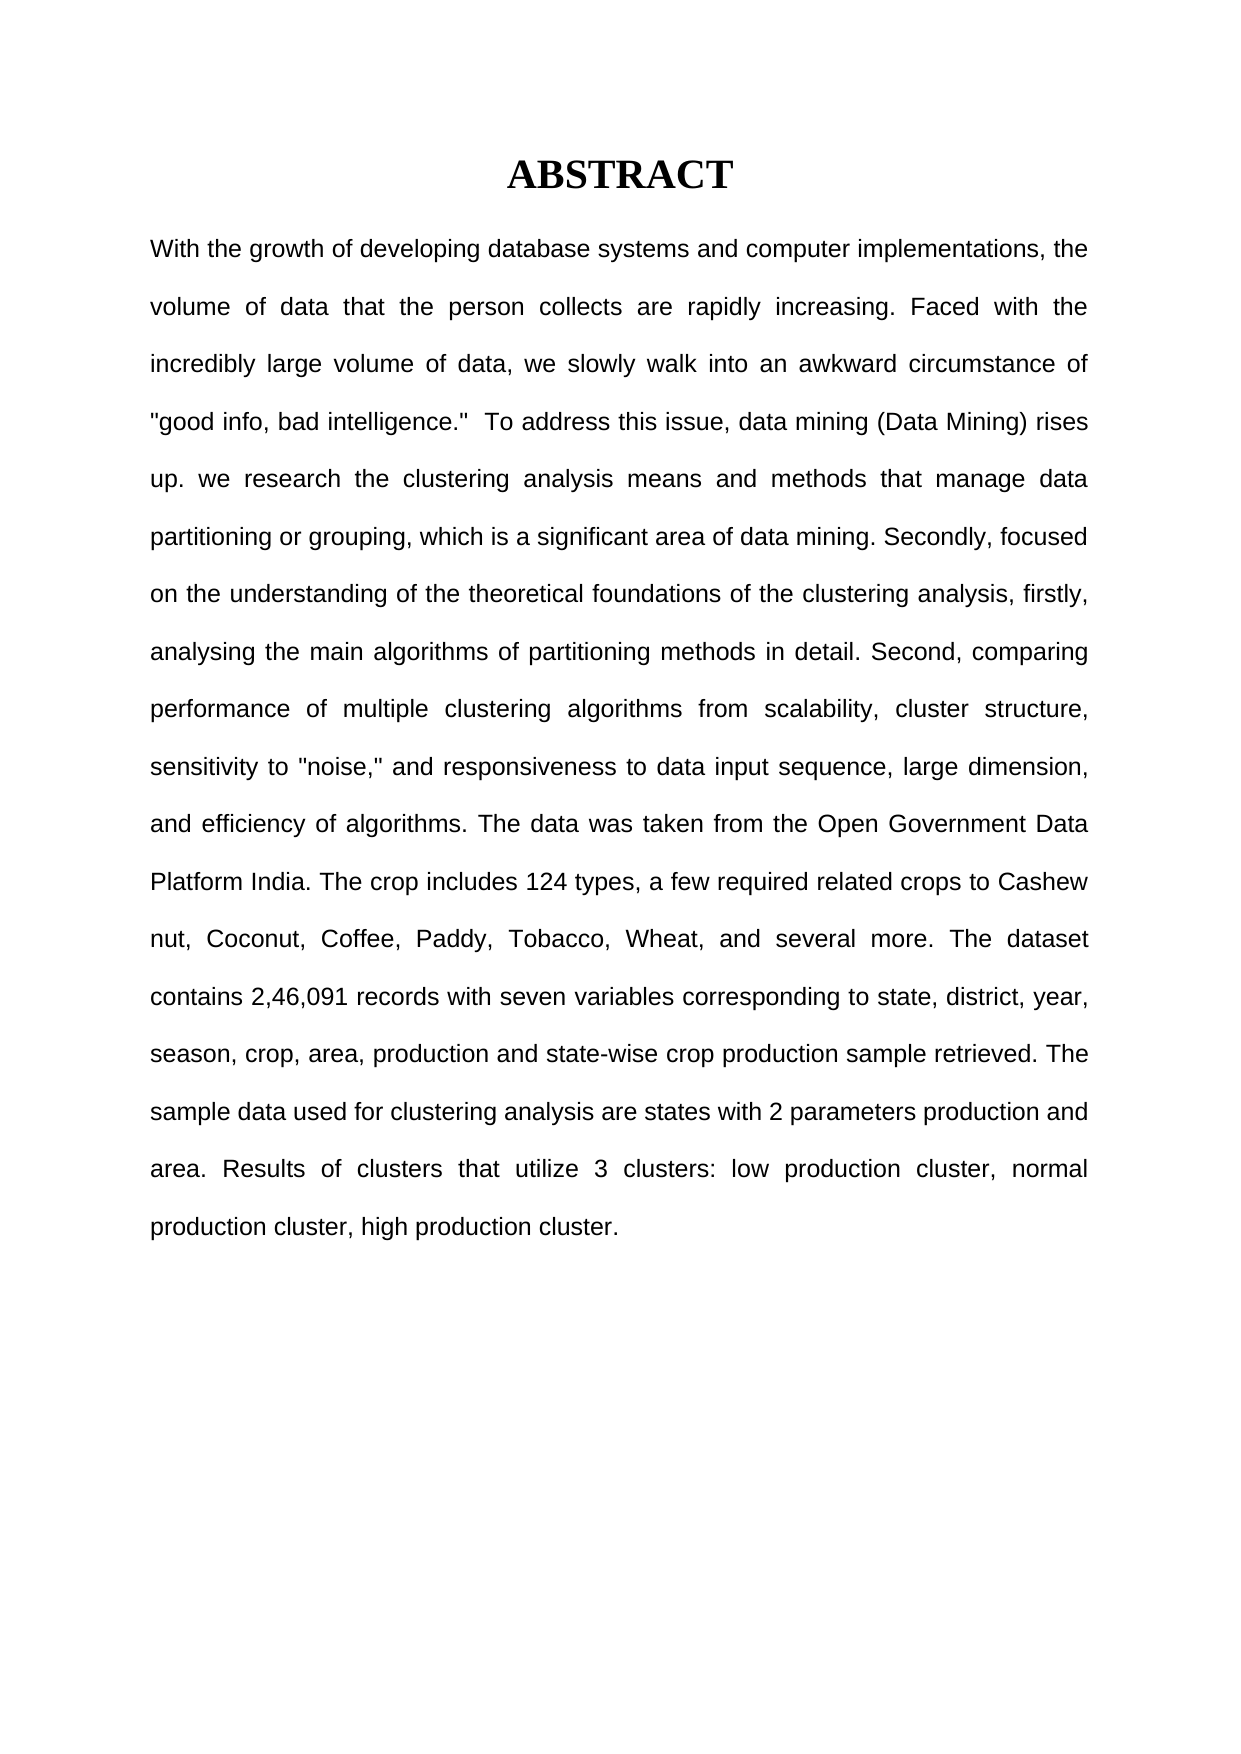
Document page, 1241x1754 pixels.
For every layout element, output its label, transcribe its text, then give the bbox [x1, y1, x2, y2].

text With the growth of developing database systems and computer implementations, the volume of data that the person collects are rapidly increasing. Faced with the incredibly large volume of data, we slowly walk into an awkward circumstance of "good info, bad intelligence." To address this issue, data mining (Data Mining) rises up. we research the clustering analysis means and methods that manage data partitioning or grouping, which is a significant area of data mining. Secondly, focused on the understanding of the theoretical foundations of the clustering analysis, firstly, analysing the main algorithms of partitioning methods in detail. Second, comparing performance of multiple clustering algorithms from scalability, cluster structure, sensitivity to "noise," and responsiveness to data input sequence, large dimension, and efficiency of algorithms. The data was taken from the Open Government Data Platform India. The crop includes 124 types, a few required related crops to Cashew nut, Coconut, Coffee, Paddy, Tobacco, Wheat, and several more. The dataset contains 2,46,091 records with seven variables corresponding to state, district, year, season, crop, area, production and state-wise crop production sample retrieved. The sample data used for clustering analysis are states with 2 parameters production and area. Results of clusters that utilize 3 clusters: low production cluster, normal production cluster, high production cluster. [150, 234, 1090, 1241]
subtitle ABSTRACT [150, 150, 1090, 198]
